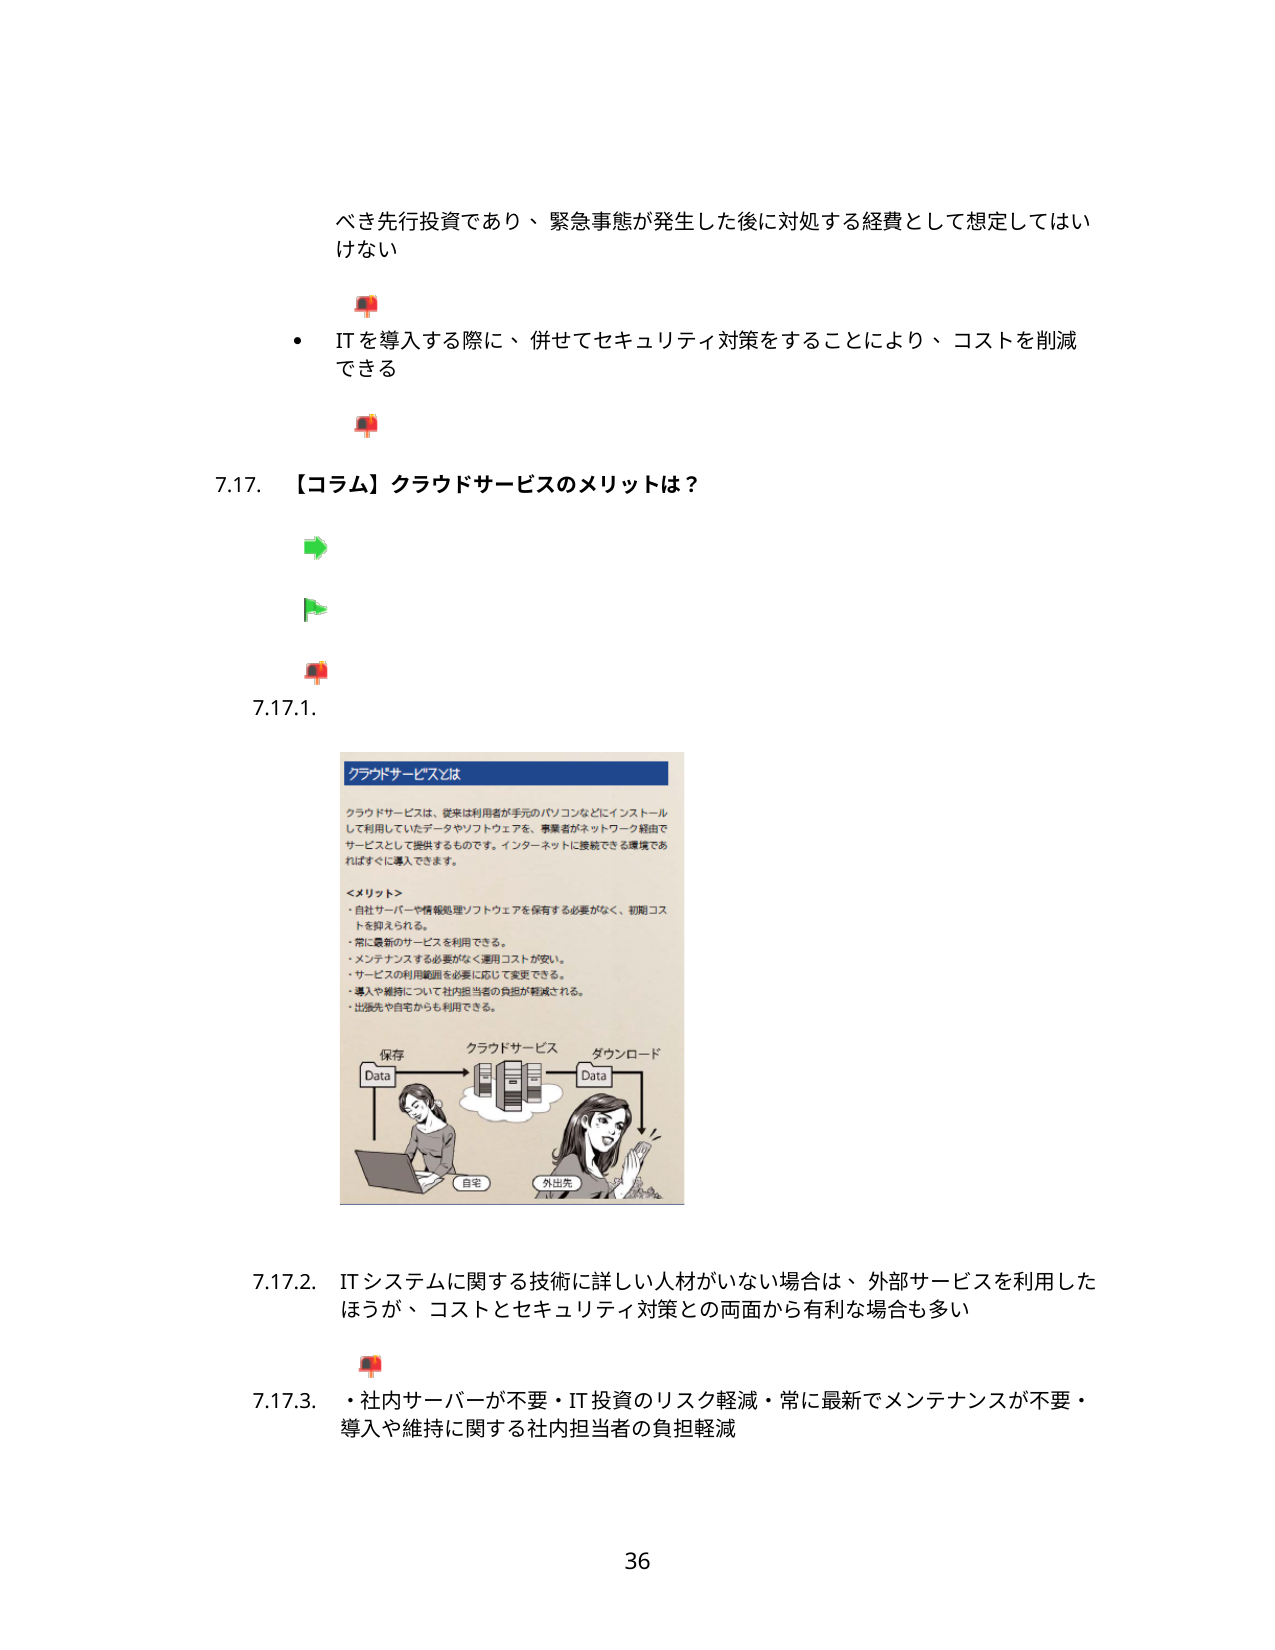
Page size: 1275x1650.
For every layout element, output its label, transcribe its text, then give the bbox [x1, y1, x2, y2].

picture [304, 661, 328, 685]
picture [354, 295, 378, 318]
picture [304, 536, 328, 560]
list 【コラム】クラウドサービスのメリットは？ [215, 471, 1098, 499]
picture [339, 752, 685, 1205]
picture [358, 1355, 382, 1378]
list ・社内サーバーが不要・IT投資のリスク軽減・常に最新でメンテナンスが不要・導入や維持に関する社内担当者の負担軽減 [252, 1386, 1098, 1443]
list ITシステムに関する技術に詳しい人材がいない場合は、 外部サービスを利用したほうが、 コストとセキュリティ対策との両面から有利な場合も多い [252, 1267, 1098, 1324]
list ITを導入する際に、 併せてセキュリティ対策をすることにより、 コストを削減できる [294, 326, 1098, 383]
picture [304, 598, 328, 622]
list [294, 207, 1098, 264]
picture [354, 414, 378, 438]
